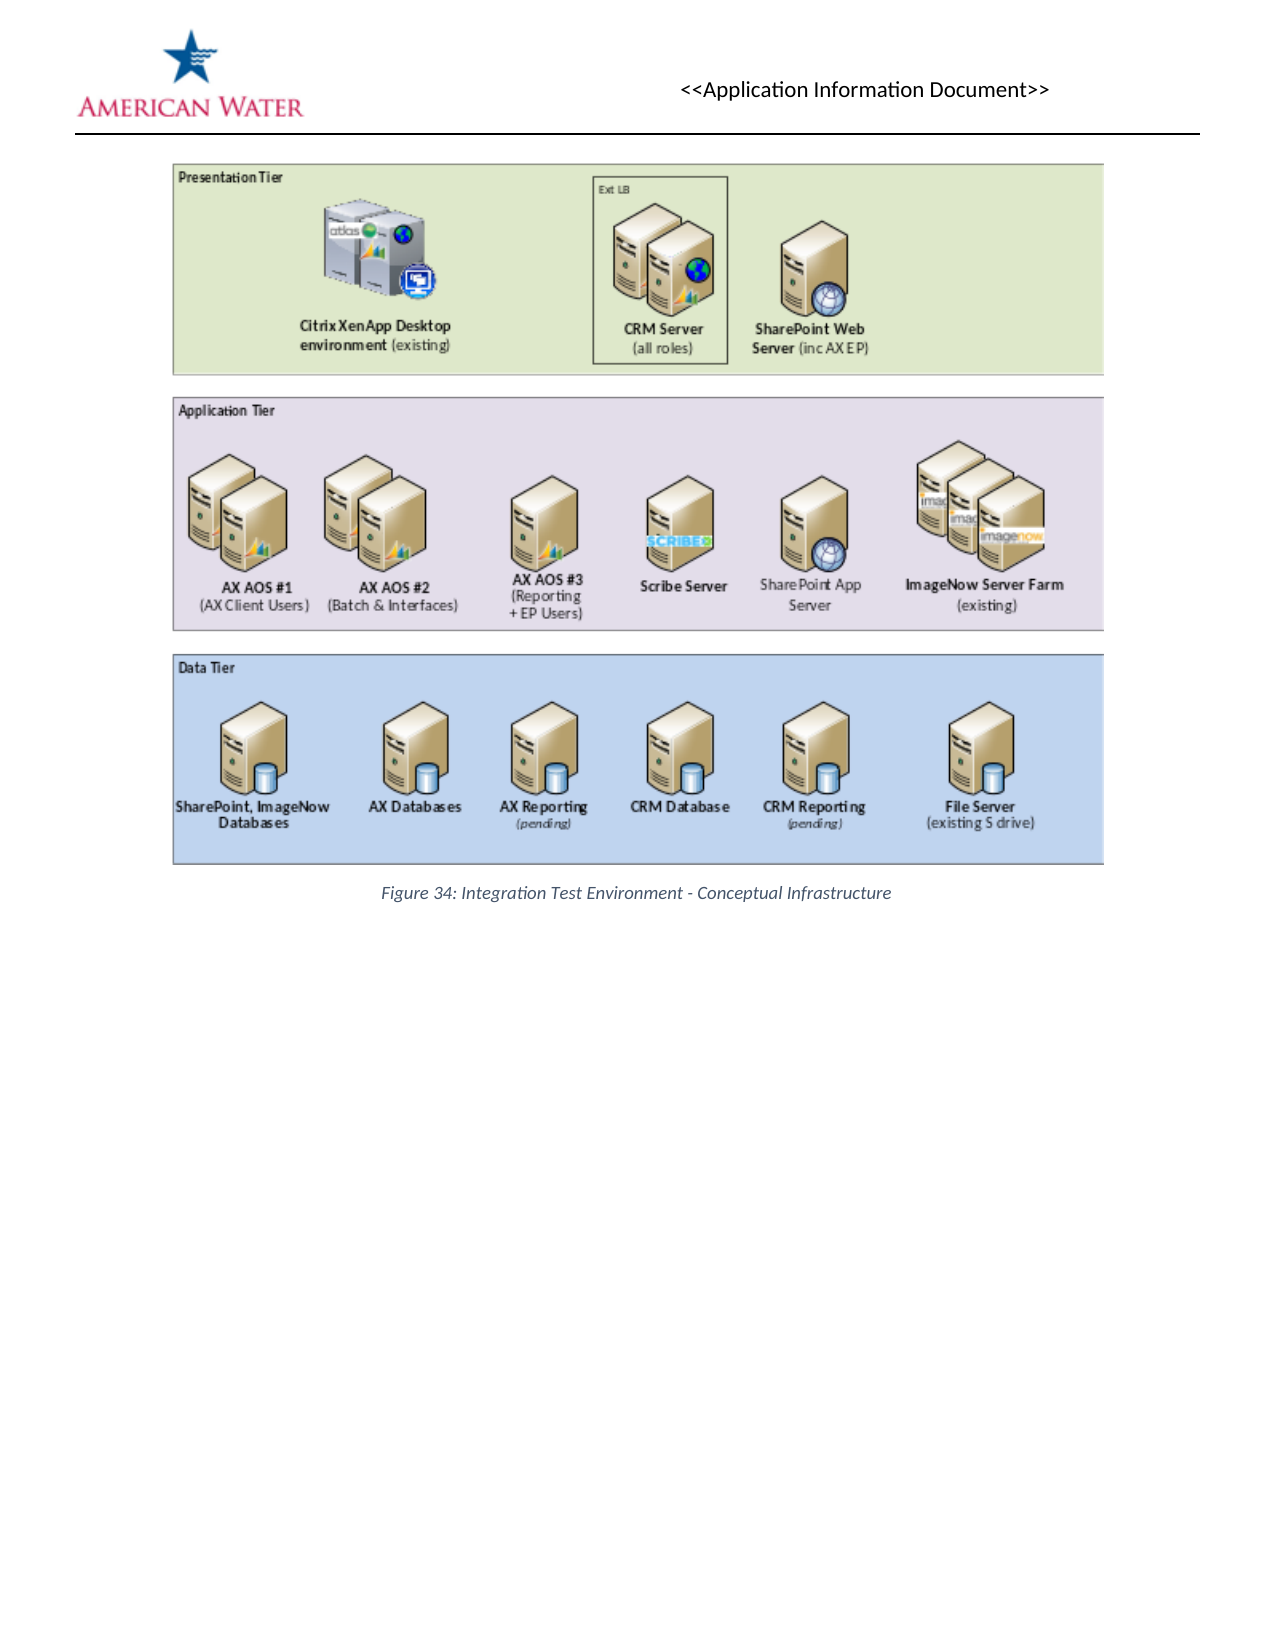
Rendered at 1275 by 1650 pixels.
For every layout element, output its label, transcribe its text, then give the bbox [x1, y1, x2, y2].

picture [74, 26, 308, 120]
